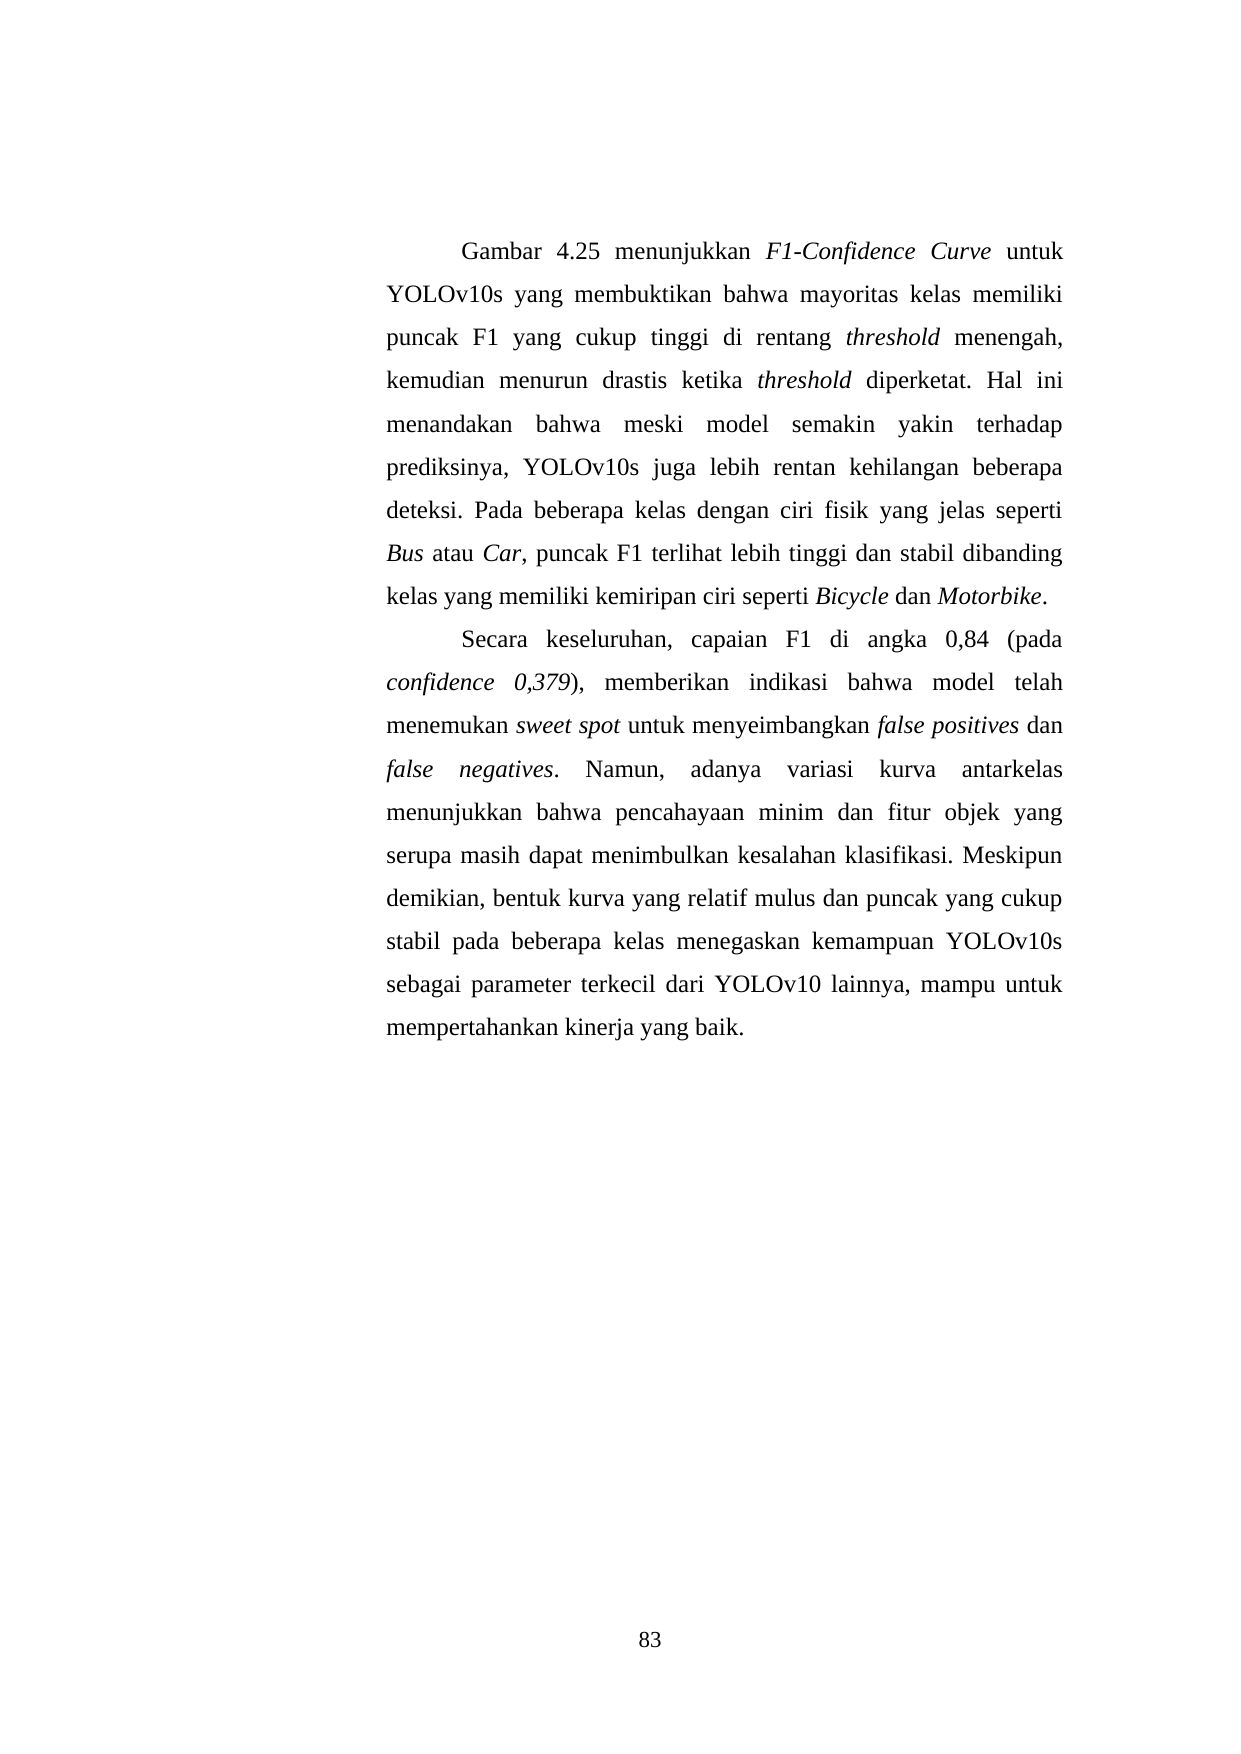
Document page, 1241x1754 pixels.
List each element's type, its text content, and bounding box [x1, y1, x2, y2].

text Secara keseluruhan, capaian F1 di angka 0,84 (pada confidence 0,379), memberikan indikasi bahwa model telah menemukan sweet spot untuk menyeimbangkan false positives dan false negatives. Namun, adanya variasi kurva antarkelas menunjukkan bahwa pencahayaan minim dan fitur objek yang serupa masih dapat menimbulkan kesalahan klasifikasi. Meskipun demikian, bentuk kurva yang relatif mulus dan puncak yang cukup stabil pada beberapa kelas menegaskan kemampuan YOLOv10s sebagai parameter terkecil dari YOLOv10 lainnya, mampu untuk mempertahankan kinerja yang baik. [386, 624, 1063, 1041]
text Gambar 4.25 menunjukkan F1-Confidence Curve untuk YOLOv10s yang membuktikan bahwa mayoritas kelas memiliki puncak F1 yang cukup tinggi di rentang threshold menengah, kemudian menurun drastis ketika threshold diperketat. Hal ini menandakan bahwa meski model semakin yakin terhadap prediksinya, YOLOv10s juga lebih rentan kehilangan beberapa deteksi. Pada beberapa kelas dengan ciri fisik yang jelas seperti Bus atau Car, puncak F1 terlihat lebih tinggi dan stabil dibanding kelas yang memiliki kemiripan ciri seperti Bicycle dan Motorbike. [386, 236, 1063, 610]
